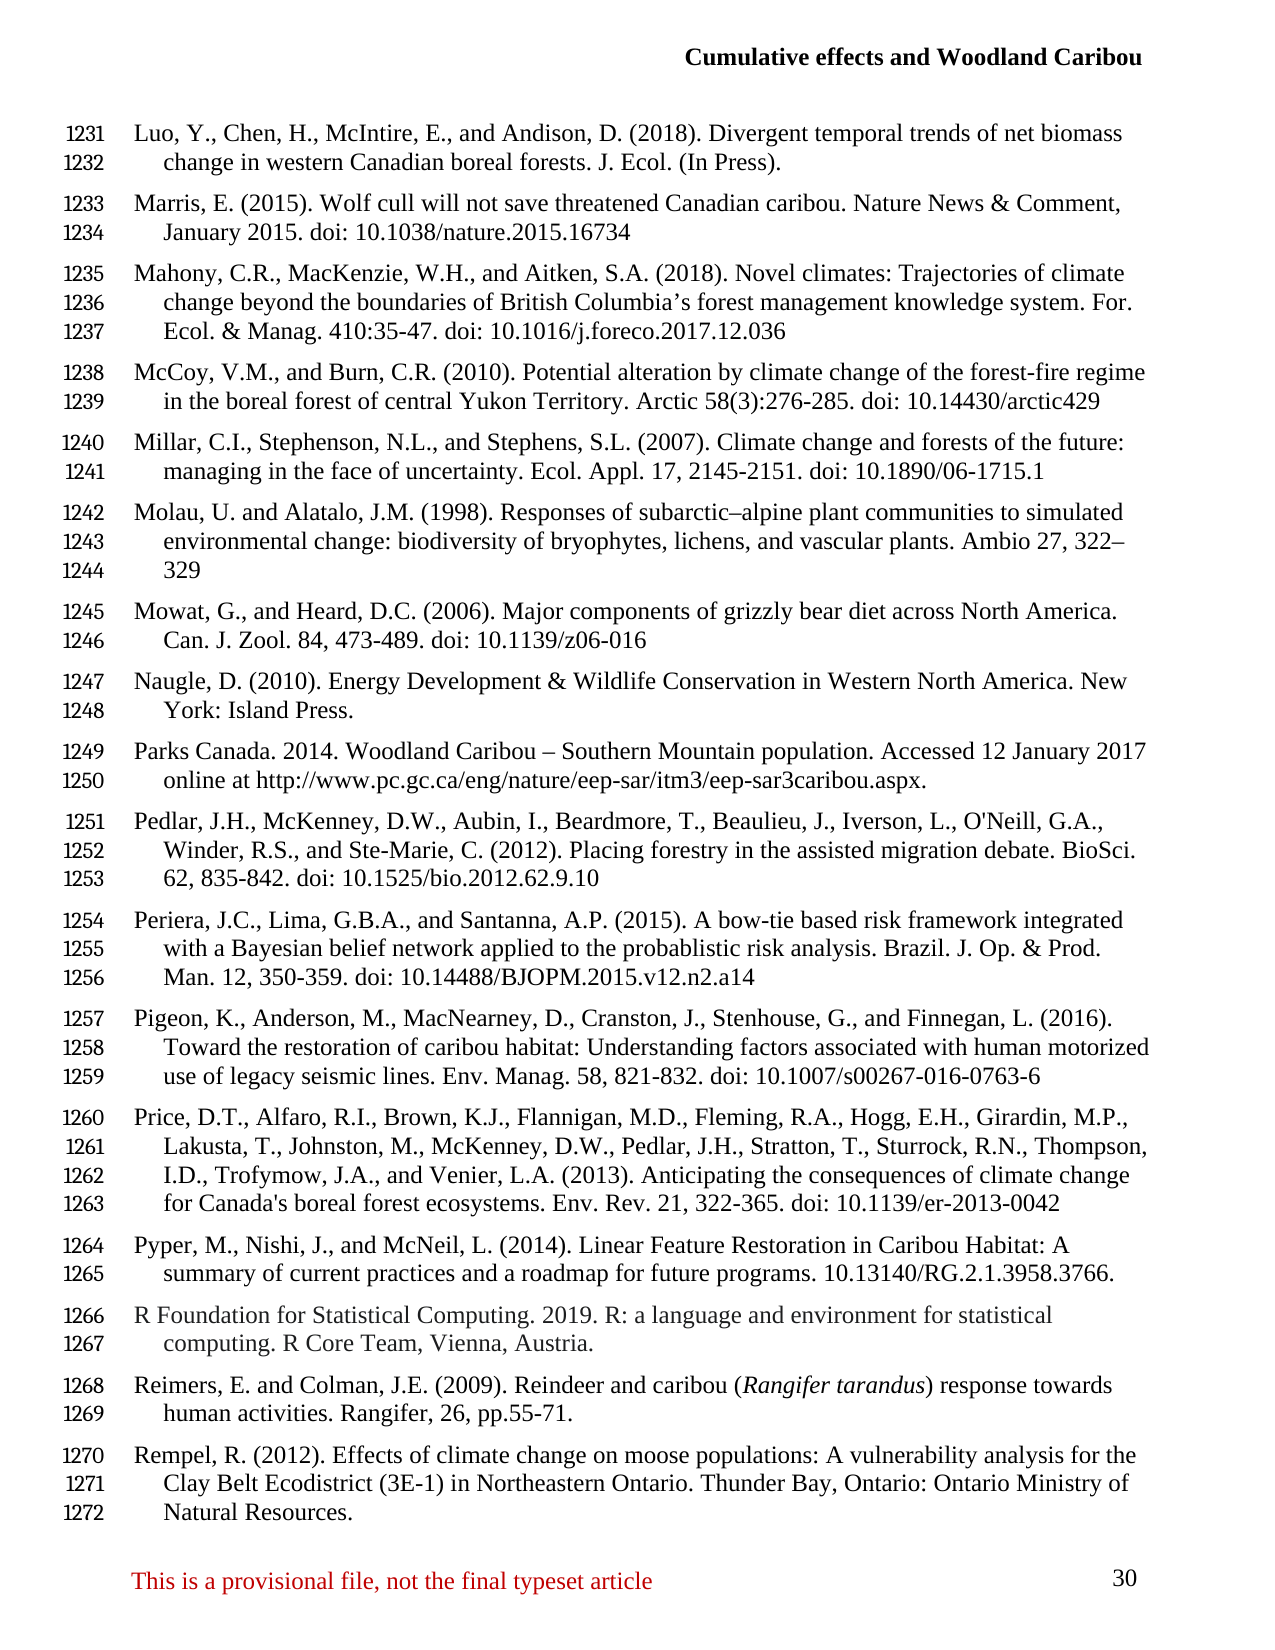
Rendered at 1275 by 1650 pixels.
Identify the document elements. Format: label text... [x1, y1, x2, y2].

text Molau, U. and Alatalo, J.M. (1998). Responses of subarctic–alpine plant communities to simulated environmental change: biodiversity of bryophytes, lichens, and vascular plants. Ambio 27, 322–329 [133, 497, 1152, 583]
text Millar, C.I., Stephenson, N.L., and Stephens, S.L. (2007). Climate change and forests of the future: managing in the face of uncertainty. Ecol. Appl. 17, 2145-2151. doi: 10.1890/06-1715.1 [133, 427, 1152, 485]
text Rempel, R. (2012). Effects of climate change on moose populations: A vulnerability analysis for the Clay Belt Ecodistrict (3E-1) in Northeastern Ontario. Thunder Bay, Ontario: Ontario Ministry of Natural Resources. [133, 1440, 1152, 1526]
text Price, D.T., Alfaro, R.I., Brown, K.J., Flannigan, M.D., Fleming, R.A., Hogg, E.H., Girardin, M.P., Lakusta, T., Johnston, M., McKenney, D.W., Pedlar, J.H., Stratton, T., Sturrock, R.N., Thompson, I.D., Trofymow, J.A., and Venier, L.A. (2013). Anticipating the consequences of climate change for Canada's boreal forest ecosystems. Env. Rev. 21, 322-365. doi: 10.1139/er-2013-0042 [133, 1102, 1152, 1217]
text Mahony, C.R., MacKenzie, W.H., and Aitken, S.A. (2018). Novel climates: Trajectories of climate change beyond the boundaries of British Columbia’s forest management knowledge system. For. Ecol. & Manag. 410:35-47. doi: 10.1016/j.foreco.2017.12.036 [133, 258, 1152, 345]
text Periera, J.C., Lima, G.B.A., and Santanna, A.P. (2015). A bow-tie based risk framework integrated with a Bayesian belief network applied to the probablistic risk analysis. Brazil. J. Op. & Prod. Man. 12, 350-359. doi: 10.14488/BJOPM.2015.v12.n2.a14 [133, 905, 1152, 991]
text Parks Canada. 2014. Woodland Caribou – Southern Mountain population. Accessed 12 January 2017 online at http://www.pc.gc.ca/eng/nature/eep-sar/itm3/eep-sar3caribou.aspx. [133, 736, 1152, 793]
text Luo, Y., Chen, H., McIntire, E., and Andison, D. (2018). Divergent temporal trends of net biomass change in western Canadian boreal forests. J. Ecol. (In Press). [133, 118, 1152, 176]
text Pyper, M., Nishi, J., and McNeil, L. (2014). Linear Feature Restoration in Caribou Habitat: A summary of current practices and a roadmap for future programs. 10.13140/RG.2.1.3958.3766. [133, 1230, 1152, 1287]
text Pedlar, J.H., McKenney, D.W., Aubin, I., Beardmore, T., Beaulieu, J., Iverson, L., O'Neill, G.A., Winder, R.S., and Ste-Marie, C. (2012). Placing forestry in the assisted migration debate. BioSci. 62, 835-842. doi: 10.1525/bio.2012.62.9.10 [133, 806, 1152, 892]
text R Foundation for Statistical Computing. 2019. R: a language and environment for statistical computing. R Core Team, Vienna, Austria. [133, 1300, 1152, 1357]
text McCoy, V.M., and Burn, C.R. (2010). Potential alteration by climate change of the forest-fire regime in the boreal forest of central Yukon Territory. Arctic 58(3):276-285. doi: 10.14430/arctic429 [133, 357, 1152, 415]
text Pigeon, K., Anderson, M., MacNearney, D., Cranston, J., Stenhouse, G., and Finnegan, L. (2016). Toward the restoration of caribou habitat: Understanding factors associated with human motorized use of legacy seismic lines. Env. Manag. 58, 821-832. doi: 10.1007/s00267-016-0763-6 [133, 1003, 1152, 1090]
text Marris, E. (2015). Wolf cull will not save threatened Canadian caribou. Nature News & Comment, January 2015. doi: 10.1038/nature.2015.16734 [133, 188, 1152, 246]
text Mowat, G., and Heard, D.C. (2006). Major components of grizzly bear diet across North America. Can. J. Zool. 84, 473-489. doi: 10.1139/z06-016 [133, 596, 1152, 653]
text Reimers, E. and Colman, J.E. (2009). Reindeer and caribou (Rangifer tarandus) response towards human activities. Rangifer, 26, pp.55-71. [133, 1370, 1152, 1427]
text Naugle, D. (2010). Energy Development & Wildlife Conservation in Western North America. New York: Island Press. [133, 666, 1152, 723]
